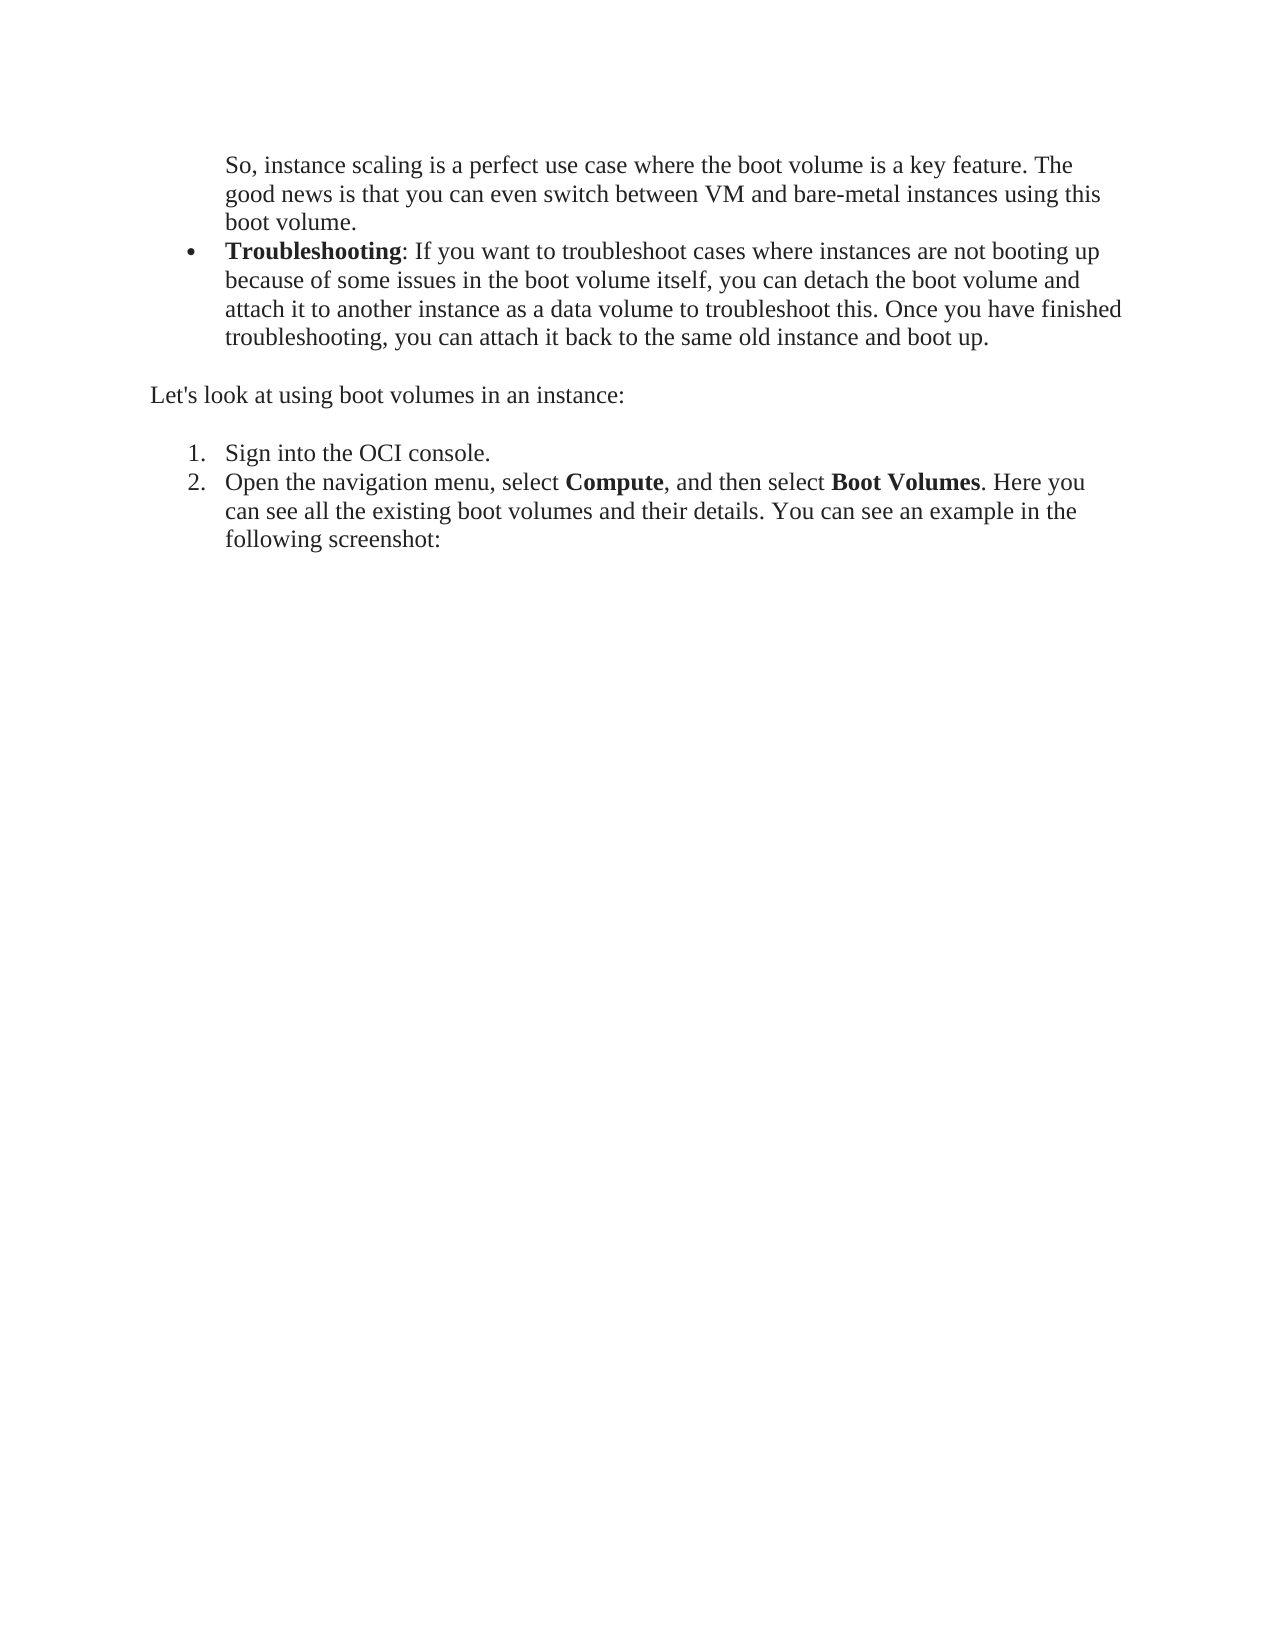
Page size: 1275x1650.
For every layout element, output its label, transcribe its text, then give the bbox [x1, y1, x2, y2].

text Let's look at using boot volumes in an instance: [150, 380, 1125, 409]
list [187, 150, 1125, 236]
list Sign into the OCI console. [187, 438, 1125, 467]
list Open the navigation menu, select Compute, and then select Boot Volumes. Here you can see all the existing boot volumes and their details. You can see an example in the following screenshot: [187, 467, 1125, 553]
list Troubleshooting: If you want to troubleshoot cases where instances are not booting up because of some issues in the boot volume itself, you can detach the boot volume and attach it to another instance as a data volume to troubleshoot this. Once you have finished troubleshooting, you can attach it back to the same old instance and boot up. [187, 236, 1125, 351]
